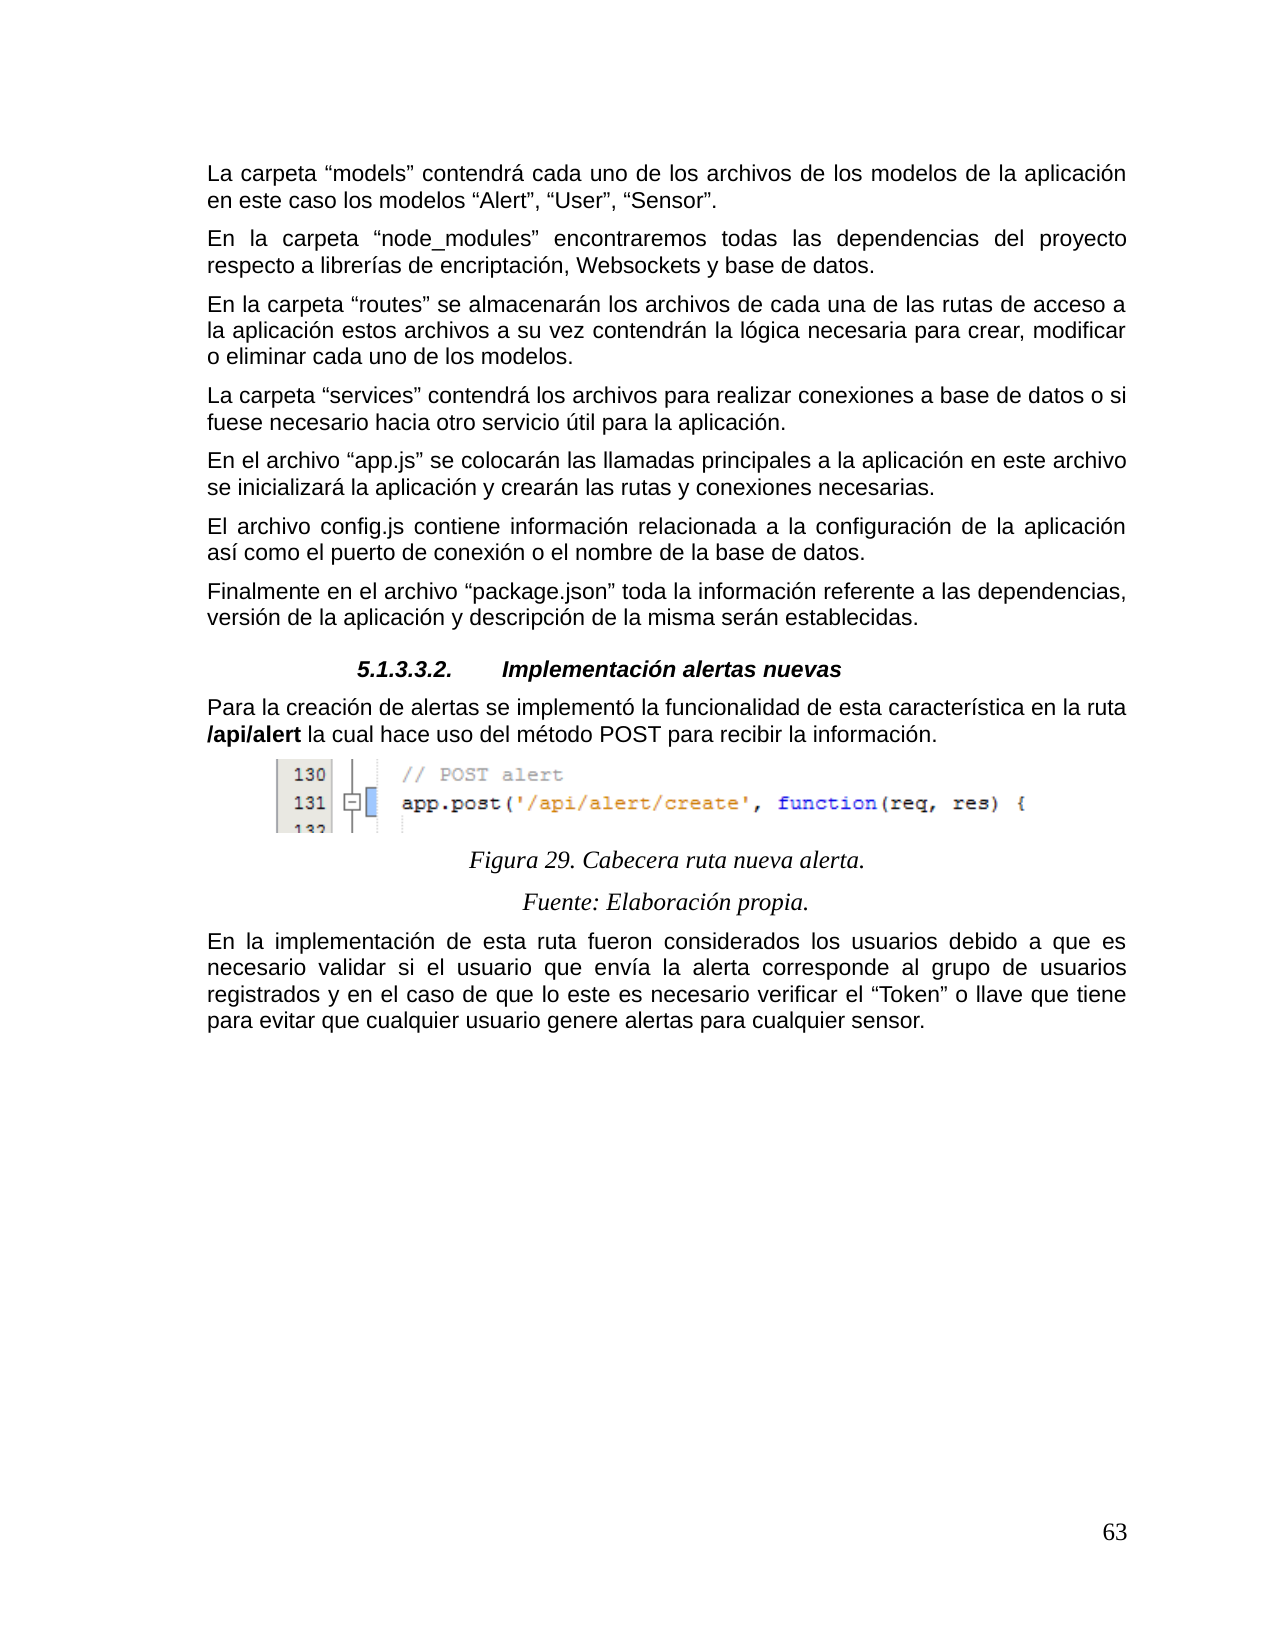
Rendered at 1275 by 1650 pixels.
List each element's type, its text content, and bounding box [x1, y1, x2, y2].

text Finalmente en el archivo “package.json” toda la información referente a las dependencias, versión de la aplicación y descripción de la misma serán establecidas. [207, 578, 1127, 631]
text La carpeta “models” contendrá cada uno de los archivos de los modelos de la aplicación en este caso los modelos “Alert”, “User”, “Sensor”. [207, 160, 1127, 213]
text En el archivo “app.js” se colocarán las llamadas principales a la aplicación en este archivo se inicializará la aplicación y crearán las rutas y conexiones necesarias. [207, 447, 1127, 500]
text El archivo config.js contiene información relacionada a la configuración de la aplicación así como el puerto de conexión o el nombre de la base de datos. [207, 513, 1127, 565]
subtitle Implementación alertas nuevas [357, 656, 1127, 682]
text Figura 29. Cabecera ruta nueva alerta. [207, 846, 1127, 874]
text Fuente: Elaboración propia. [207, 887, 1127, 916]
text En la implementación de esta ruta fueron considerados los usuarios debido a que es necesario validar si el usuario que envía la alerta corresponde al grupo de usuarios registrados y en el caso de que lo este es necesario verificar el “Token” o llave que tiene para evitar que cualquier usuario genere alertas para cualquier sensor. [207, 928, 1127, 1033]
text En la carpeta “routes” se almacenarán los archivos de cada una de las rutas de acceso a la aplicación estos archivos a su vez contendrán la lógica necesaria para crear, modificar o eliminar cada uno de los modelos. [207, 291, 1127, 370]
picture [275, 759, 1059, 833]
text Para la creación de alertas se implementó la funcionalidad de esta característica en la ruta /api/alert la cual hace uso del método POST para recibir la información. [207, 694, 1127, 747]
text En la carpeta “node_modules” encontraremos todas las dependencias del proyecto respecto a librerías de encriptación, Websockets y base de datos. [207, 225, 1127, 278]
text La carpeta “services” contendrá los archivos para realizar conexiones a base de datos o si fuese necesario hacia otro servicio útil para la aplicación. [207, 382, 1127, 435]
